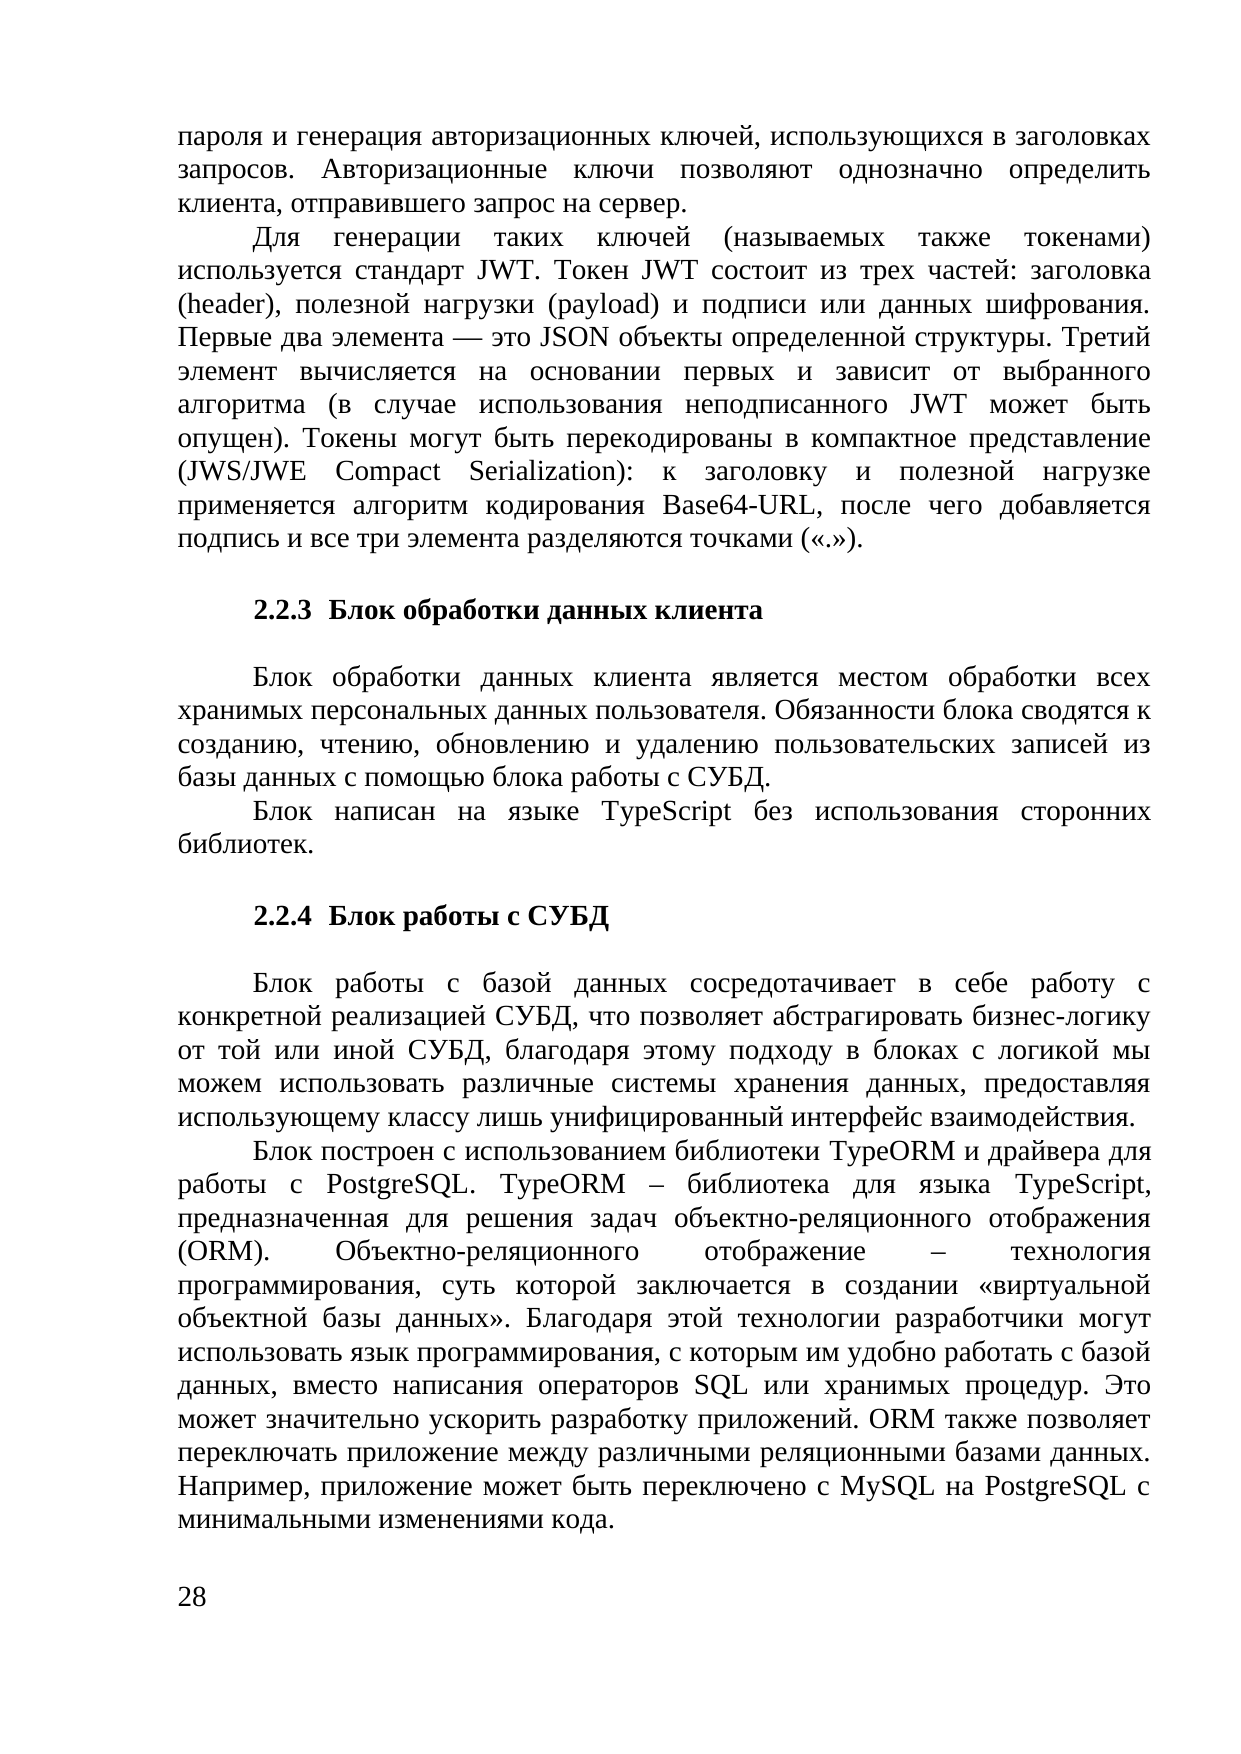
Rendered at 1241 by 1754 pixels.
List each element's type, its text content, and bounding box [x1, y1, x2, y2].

subtitle Блок обработки данных клиента [253, 592, 1152, 625]
text Для генерации таких ключей (называемых также токенами) используется стандарт JWT. Токен JWT состоит из трех частей: заголовка (header), полезной нагрузки (payload) и подписи или данных шифрования. Первые два элемента — это JSON объекты определенной структуры. Третий элемент вычисляется на основании первых и зависит от выбранного алгоритма (в случае использования неподписанного JWT может быть опущен). Токены могут быть перекодированы в компактное представление (JWS/JWE Compact Serialization): к заголовку и полезной нагрузке применяется алгоритм кодирования Base64-URL, после чего добавляется подпись и все три элемента разделяются точками («.»). [177, 219, 1152, 554]
subtitle Блок работы с СУБД [253, 898, 1152, 931]
text Блок работы с базой данных сосредотачивает в себе работу с конкретной реализацией СУБД, что позволяет абстрагировать бизнес-логику от той или иной СУБД, благодаря этому подходу в блоках с логикой мы можем использовать различные системы хранения данных, предоставляя использующему классу лишь унифицированный интерфейс взаимодействия. [177, 965, 1152, 1133]
text Блок обработки данных клиента является местом обработки всех хранимых персональных данных пользователя. Обязанности блока сводятся к созданию, чтению, обновлению и удалению пользовательских записей из базы данных с помощью блока работы с СУБД. [177, 659, 1152, 793]
text Блок построен с использованием библиотеки TypeORM и драйвера для работы с PostgreSQL. TypeORM – библиотека для языка TypeScript, предназначенная для решения задач объектно-реляционного отображения (ORM). Объектно-реляционного отображение – технология программирования, суть которой заключается в создании «виртуальной объектной базы данных». Благодаря этой технологии разработчики могут использовать язык программирования, с которым им удобно работать с базой данных, вместо написания операторов SQL или хранимых процедур. Это может значительно ускорить разработку приложений. ORM также позволяет переключать приложение между различными реляционными базами данных. Например, приложение может быть переключено с MySQL на PostgreSQL с минимальными изменениями кода. [177, 1133, 1152, 1535]
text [177, 118, 1152, 219]
text Блок написан на языке TypeScript без использования сторонних библиотек. [177, 793, 1152, 860]
